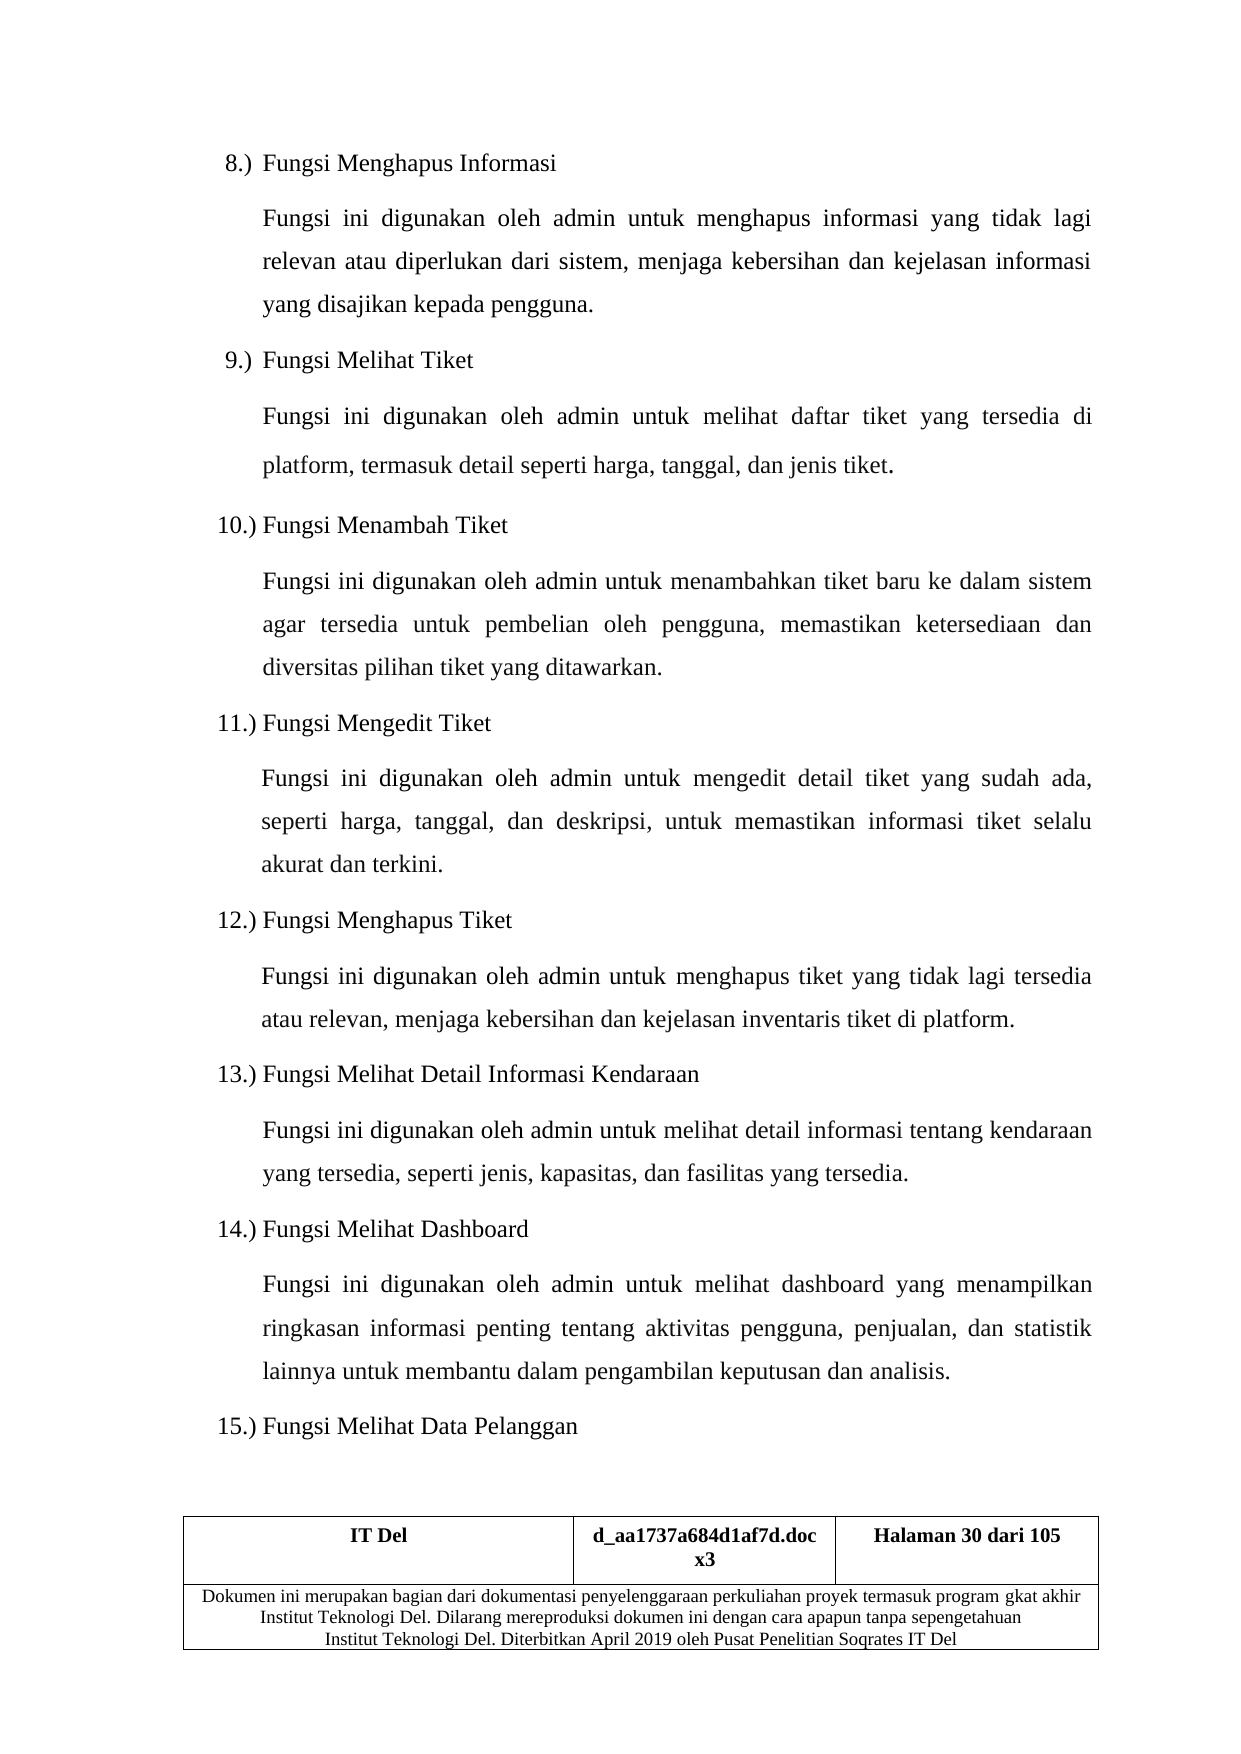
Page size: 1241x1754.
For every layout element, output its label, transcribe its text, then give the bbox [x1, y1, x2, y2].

list Fungsi Menambah Tiket [217, 510, 1092, 539]
text Fungsi ini digunakan oleh admin untuk mengedit detail tiket yang sudah ada, seperti harga, tanggal, dan deskripsi, untuk memastikan informasi tiket selalu akurat dan terkini. [261, 835, 1092, 878]
list Fungsi Melihat Data Pelanggan [217, 1411, 1092, 1440]
text Fungsi ini digunakan oleh admin untuk menghapus tiket yang tidak lagi tersedia atau relevan, menjaga kebersihan dan kejelasan inventaris tiket di platform. [261, 961, 1092, 1033]
text Fungsi ini digunakan oleh admin untuk melihat dashboard yang menampilkan ringkasan informasi penting tentang aktivitas pengguna, penjualan, dan statistik lainnya untuk membantu dalam pengambilan keputusan dan analisis. [262, 1341, 1092, 1384]
text Fungsi ini digunakan oleh admin untuk melihat daftar tiket yang tersedia di platform, termasuk detail seperti harga, tanggal, dan jenis tiket. [262, 401, 1092, 481]
text Fungsi ini digunakan oleh admin untuk menghapus informasi yang tidak lagi relevan atau diperlukan dari sistem, menjaga kebersihan dan kejelasan informasi yang disajikan kepada pengguna. [262, 203, 1092, 318]
text Fungsi ini digunakan oleh admin untuk melihat detail informasi tentang kendaraan yang tersedia, seperti jenis, kapasitas, dan fasilitas yang tersedia. [262, 1115, 1092, 1187]
list Fungsi Menghapus Informasi [225, 148, 1092, 176]
text Fungsi ini digunakan oleh admin untuk menambahkan tiket baru ke dalam sistem agar tersedia untuk pembelian oleh pengguna, memastikan ketersediaan dan diversitas pilihan tiket yang ditawarkan. [262, 638, 1092, 681]
list Fungsi Mengedit Tiket [172, 708, 1092, 736]
list Fungsi Menghapus Tiket [217, 905, 1092, 934]
text Fungsi ini digunakan oleh admin untuk menambahkan tiket baru ke dalam sistem agar tersedia untuk pembelian oleh pengguna, memastikan ketersediaan dan diversitas pilihan tiket yang ditawarkan. [262, 566, 1092, 609]
text Fungsi ini digunakan oleh admin untuk melihat dashboard yang menampilkan ringkasan informasi penting tentang aktivitas pengguna, penjualan, dan statistik lainnya untuk membantu dalam pengambilan keputusan dan analisis. [262, 1269, 1092, 1313]
list Fungsi Melihat Dashboard [217, 1214, 1092, 1243]
text Fungsi ini digunakan oleh admin untuk mengedit detail tiket yang sudah ada, seperti harga, tanggal, dan deskripsi, untuk memastikan informasi tiket selalu akurat dan terkini. [261, 763, 1092, 806]
list Fungsi Melihat Tiket [225, 345, 1092, 374]
list Fungsi Melihat Detail Informasi Kendaraan [217, 1059, 1092, 1088]
